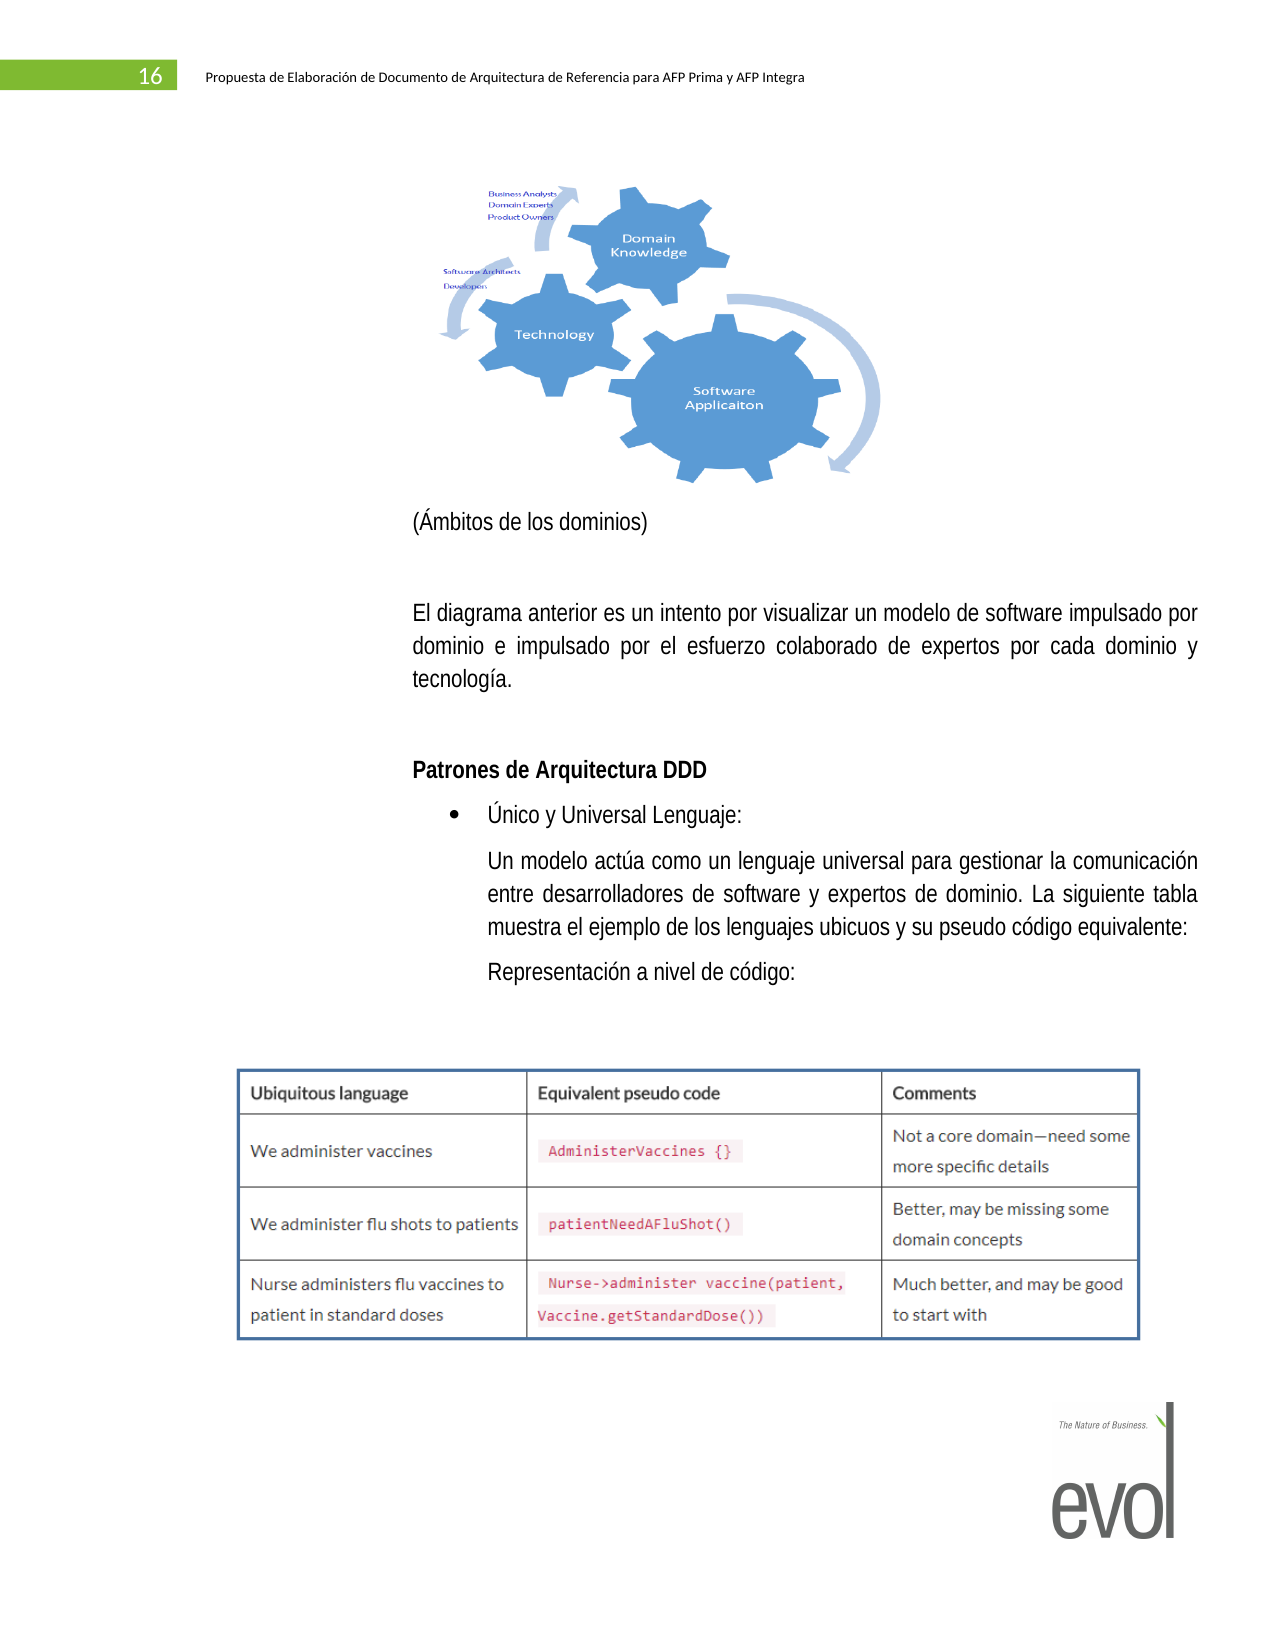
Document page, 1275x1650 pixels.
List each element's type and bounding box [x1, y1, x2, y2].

picture [1052, 1402, 1174, 1539]
picture [412, 177, 887, 491]
picture [227, 1060, 1149, 1348]
